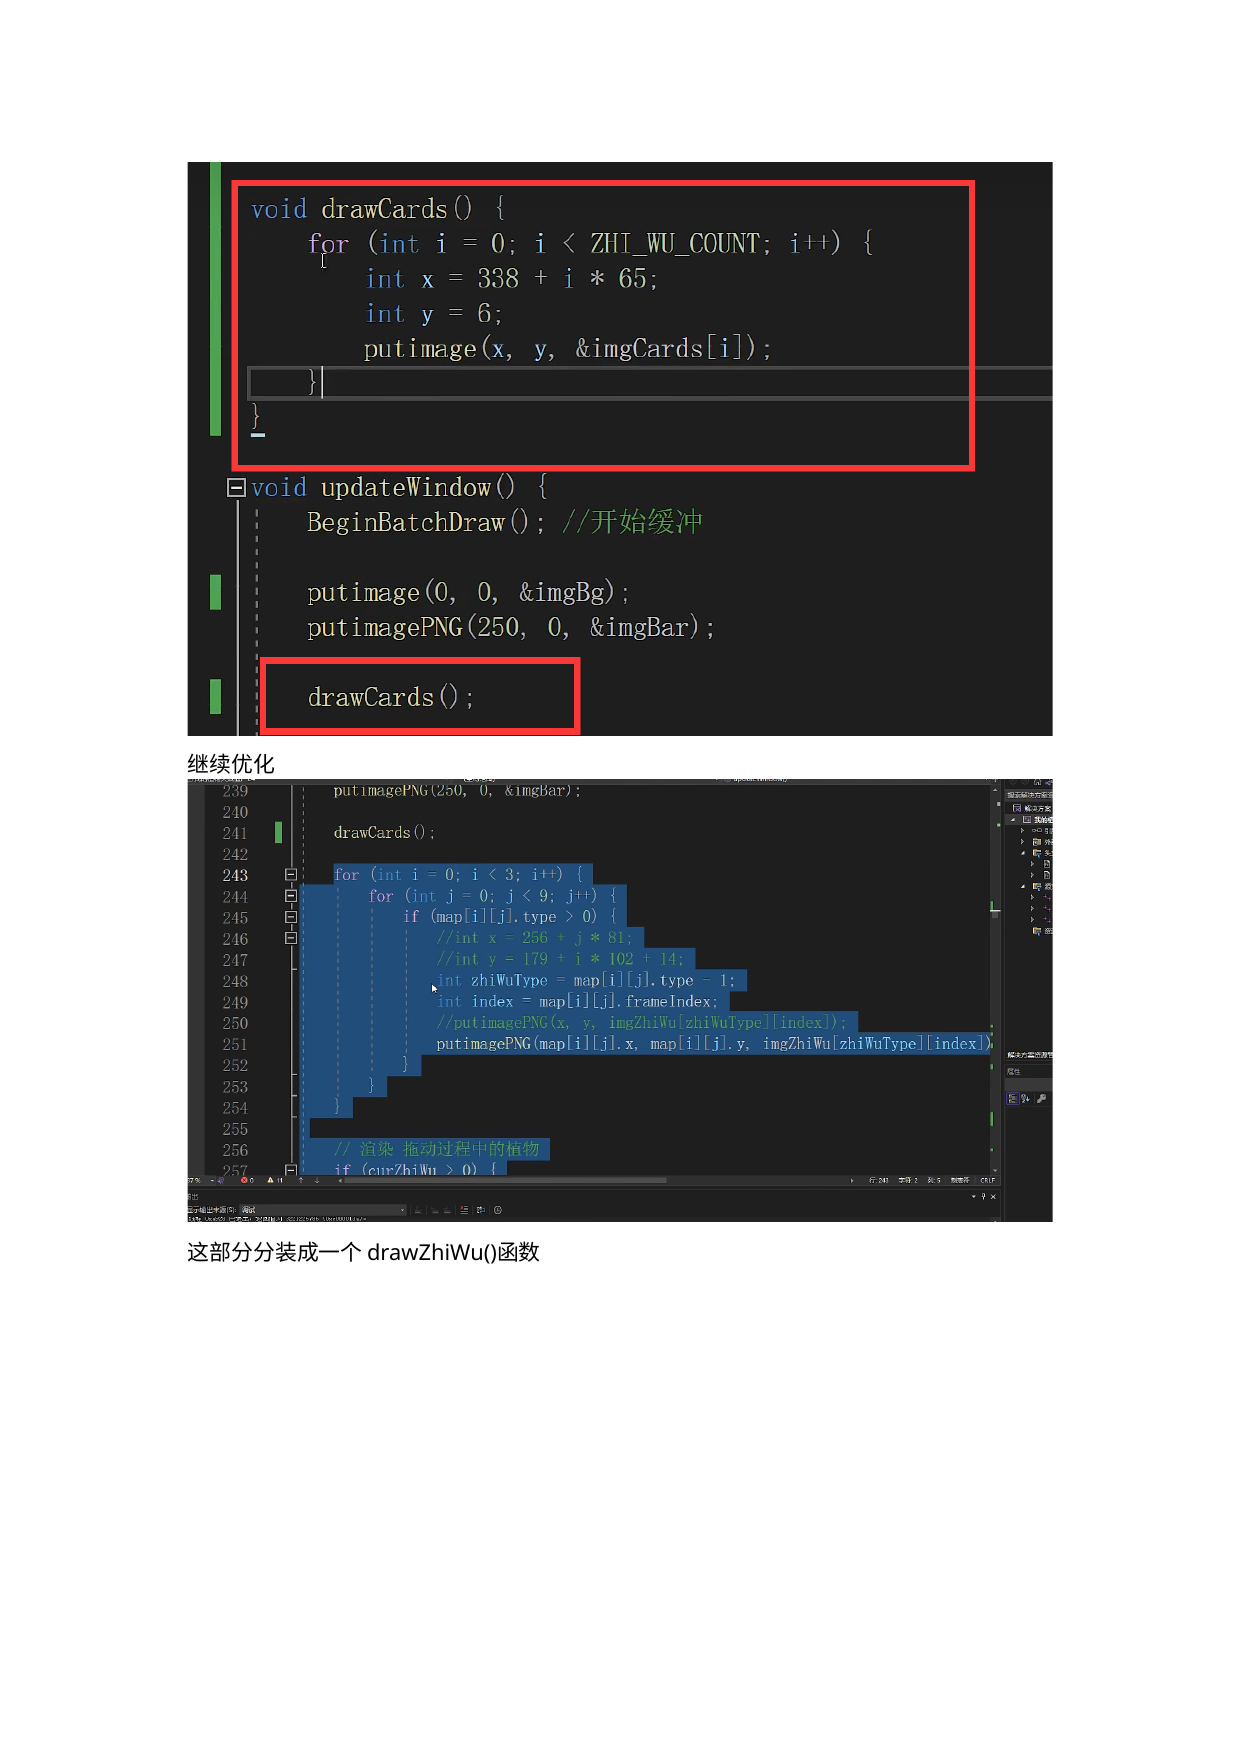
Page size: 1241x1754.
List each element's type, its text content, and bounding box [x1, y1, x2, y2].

picture [187, 779, 1053, 1222]
text 这部分分装成一个drawZhiWu()函数 [187, 1234, 1053, 1267]
picture [187, 162, 1053, 736]
text 继续优化 [187, 747, 1053, 779]
